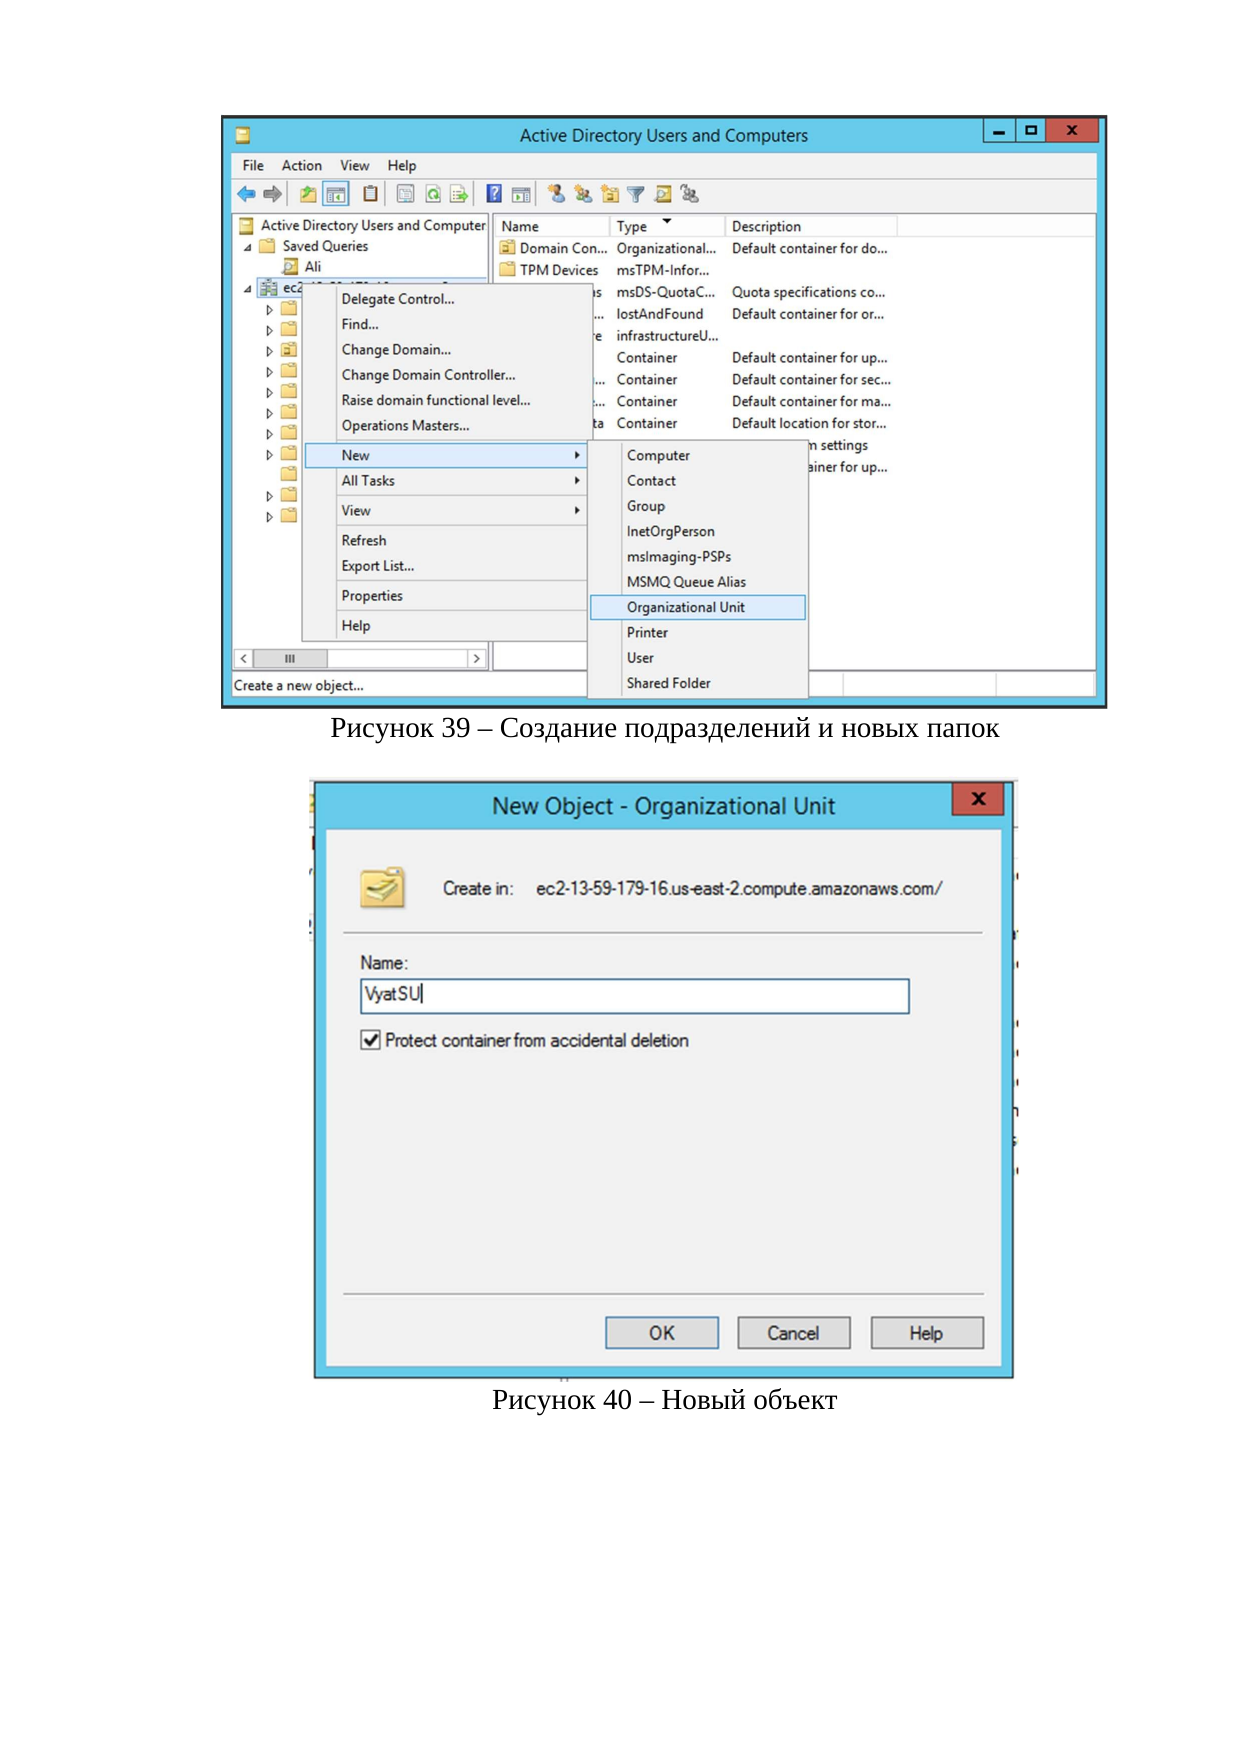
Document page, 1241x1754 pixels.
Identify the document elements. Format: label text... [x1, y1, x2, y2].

picture [221, 114, 1108, 709]
text Рисунок 39 – Создание подразделений и новых папок [225, 710, 1104, 743]
picture [308, 776, 1019, 1382]
